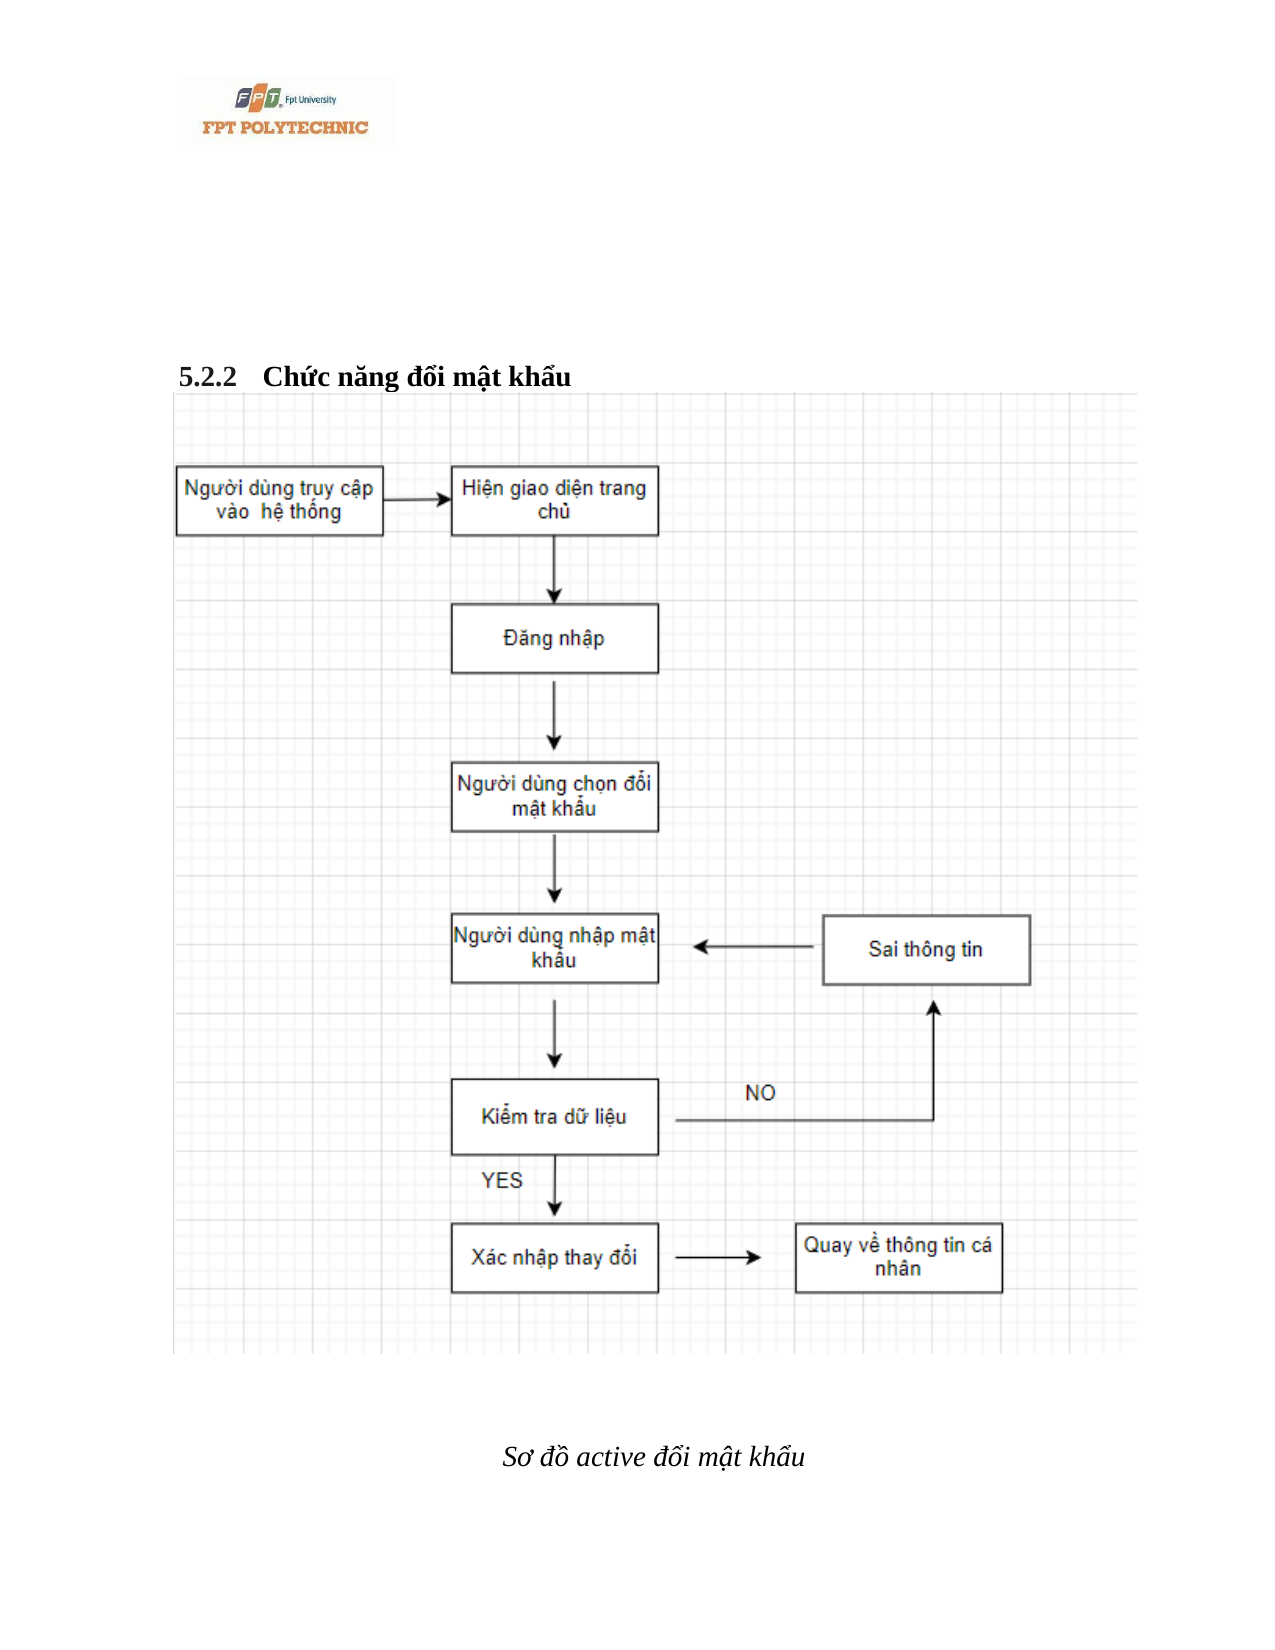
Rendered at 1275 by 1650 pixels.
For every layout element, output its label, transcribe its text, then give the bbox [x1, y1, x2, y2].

text Sơ đồ active đổi mật khẩu [112, 1439, 1198, 1473]
subtitle Chức năng đổi mật khẩu [178, 359, 1198, 392]
picture [173, 392, 1138, 1354]
picture [176, 75, 395, 146]
